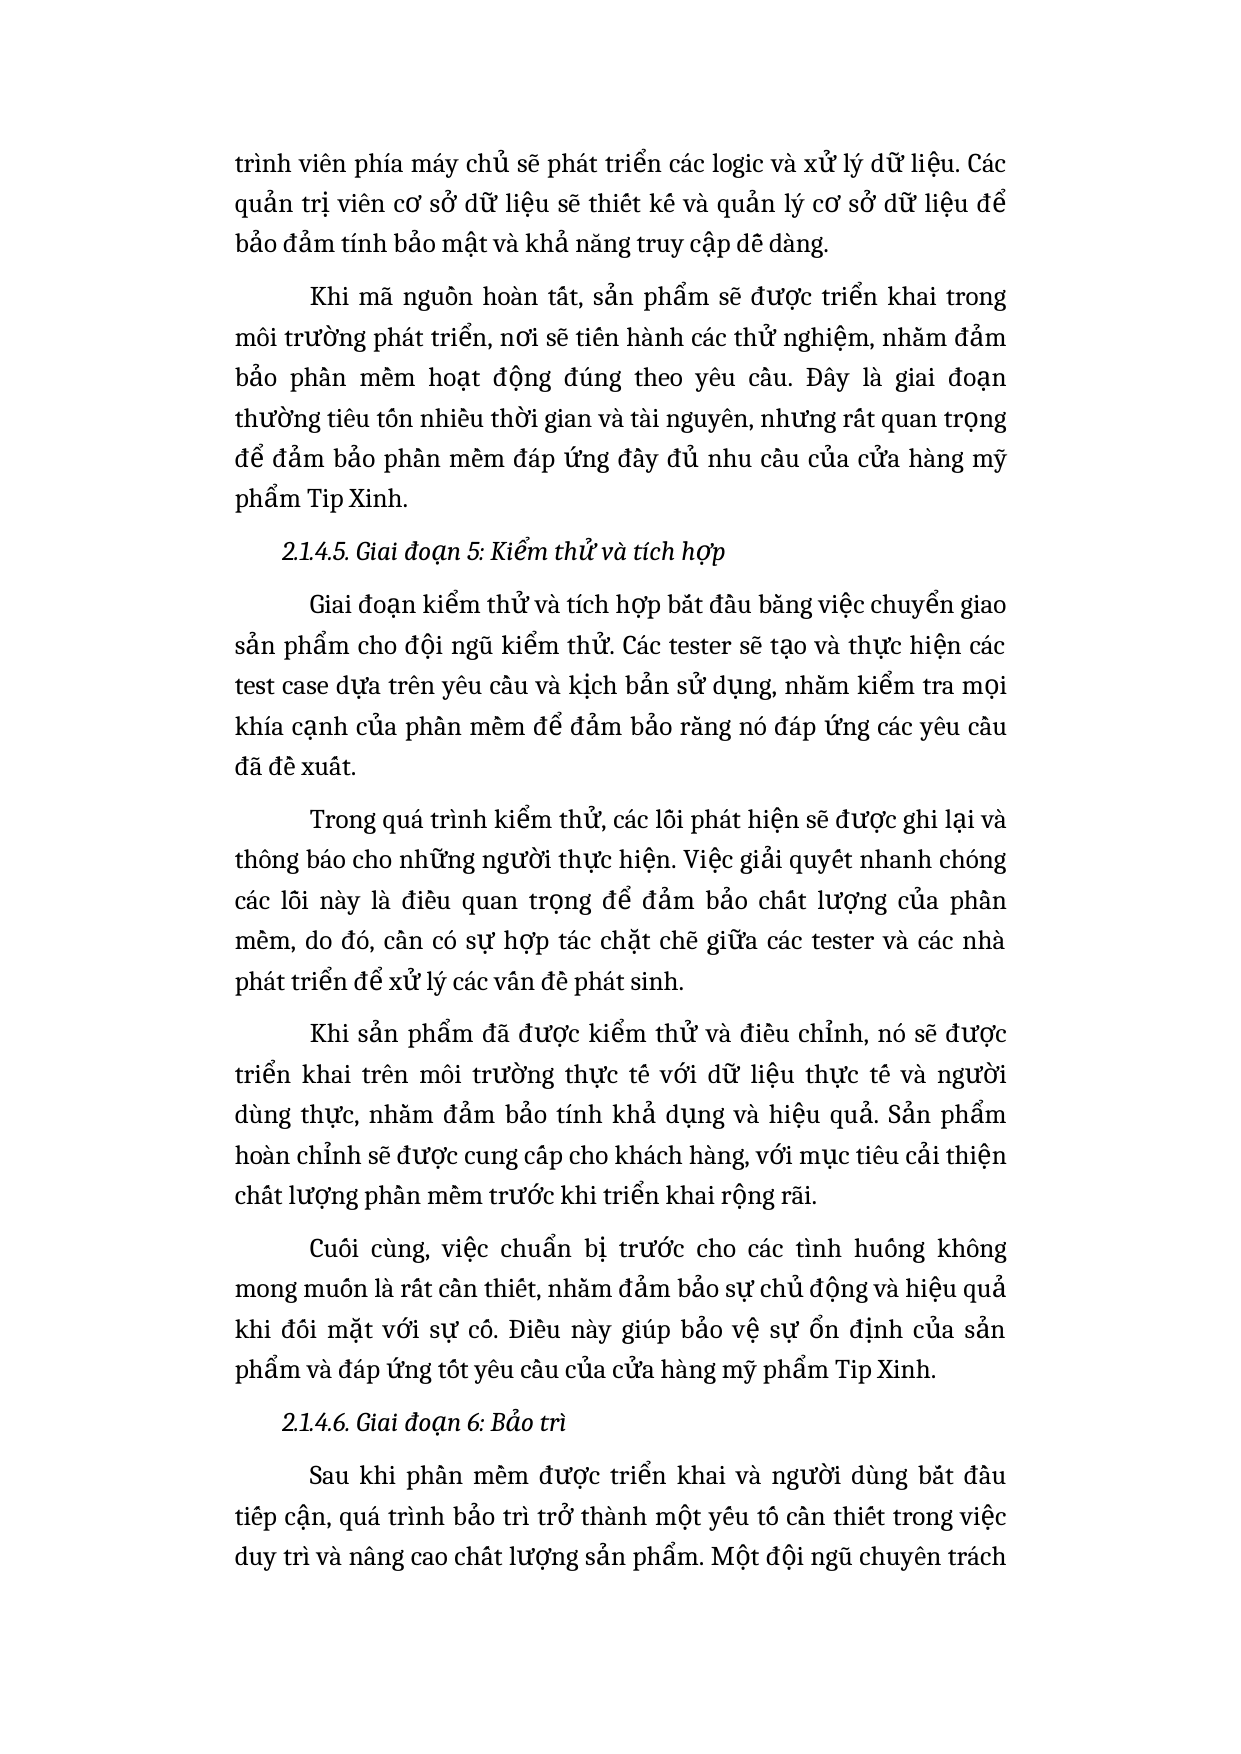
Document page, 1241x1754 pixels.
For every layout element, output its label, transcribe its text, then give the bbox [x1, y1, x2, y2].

text Giai đoạn kiểm thử và tích hợp bắt đầu bằng việc chuyển giao sản phẩm cho đội ngũ kiểm thử. Các tester sẽ tạo và thực hiện các test case dựa trên yêu cầu và kịch bản sử dụng, nhằm kiểm tra mọi khía cạnh của phần mềm để đảm bảo rằng nó đáp ứng các yêu cầu đã đề xuất. [234, 589, 1007, 782]
text Cuối cùng, việc chuẩn bị trước cho các tình huống không mong muốn là rất cần thiết, nhằm đảm bảo sự chủ động và hiệu quả khi đối mặt với sự cố. Điều này giúp bảo vệ sự ổn định của sản phẩm và đáp ứng tốt yêu cầu của cửa hàng mỹ phẩm Tip Xinh. [234, 1233, 1007, 1386]
subtitle 2.1.4.5. Giai đoạn 5: Kiểm thử và tích hợp [282, 536, 1092, 568]
text Khi mã nguồn hoàn tất, sản phẩm sẽ được triển khai trong môi trường phát triển, nơi sẽ tiến hành các thử nghiệm, nhằm đảm bảo phần mềm hoạt động đúng theo yêu cầu. Đây là giai đoạn thường tiêu tốn nhiều thời gian và tài nguyên, nhưng rất quan trọng để đảm bảo phần mềm đáp ứng đầy đủ nhu cầu của cửa hàng mỹ phẩm Tip Xinh. [234, 281, 1007, 515]
subtitle 2.1.4.6. Giai đoạn 6: Bảo trì [282, 1407, 1092, 1438]
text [234, 1460, 1007, 1572]
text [234, 148, 1007, 260]
text Trong quá trình kiểm thử, các lỗi phát hiện sẽ được ghi lại và thông báo cho những người thực hiện. Việc giải quyết nhanh chóng các lỗi này là điều quan trọng để đảm bảo chất lượng của phần mềm, do đó, cần có sự hợp tác chặt chẽ giữa các tester và các nhà phát triển để xử lý các vấn đề phát sinh. [234, 804, 1007, 997]
text Khi sản phẩm đã được kiểm thử và điều chỉnh, nó sẽ được triển khai trên môi trường thực tế với dữ liệu thực tế và người dùng thực, nhằm đảm bảo tính khả dụng và hiệu quả. Sản phẩm hoàn chỉnh sẽ được cung cấp cho khách hàng, với mục tiêu cải thiện chất lượng phần mềm trước khi triển khai rộng rãi. [234, 1018, 1007, 1211]
